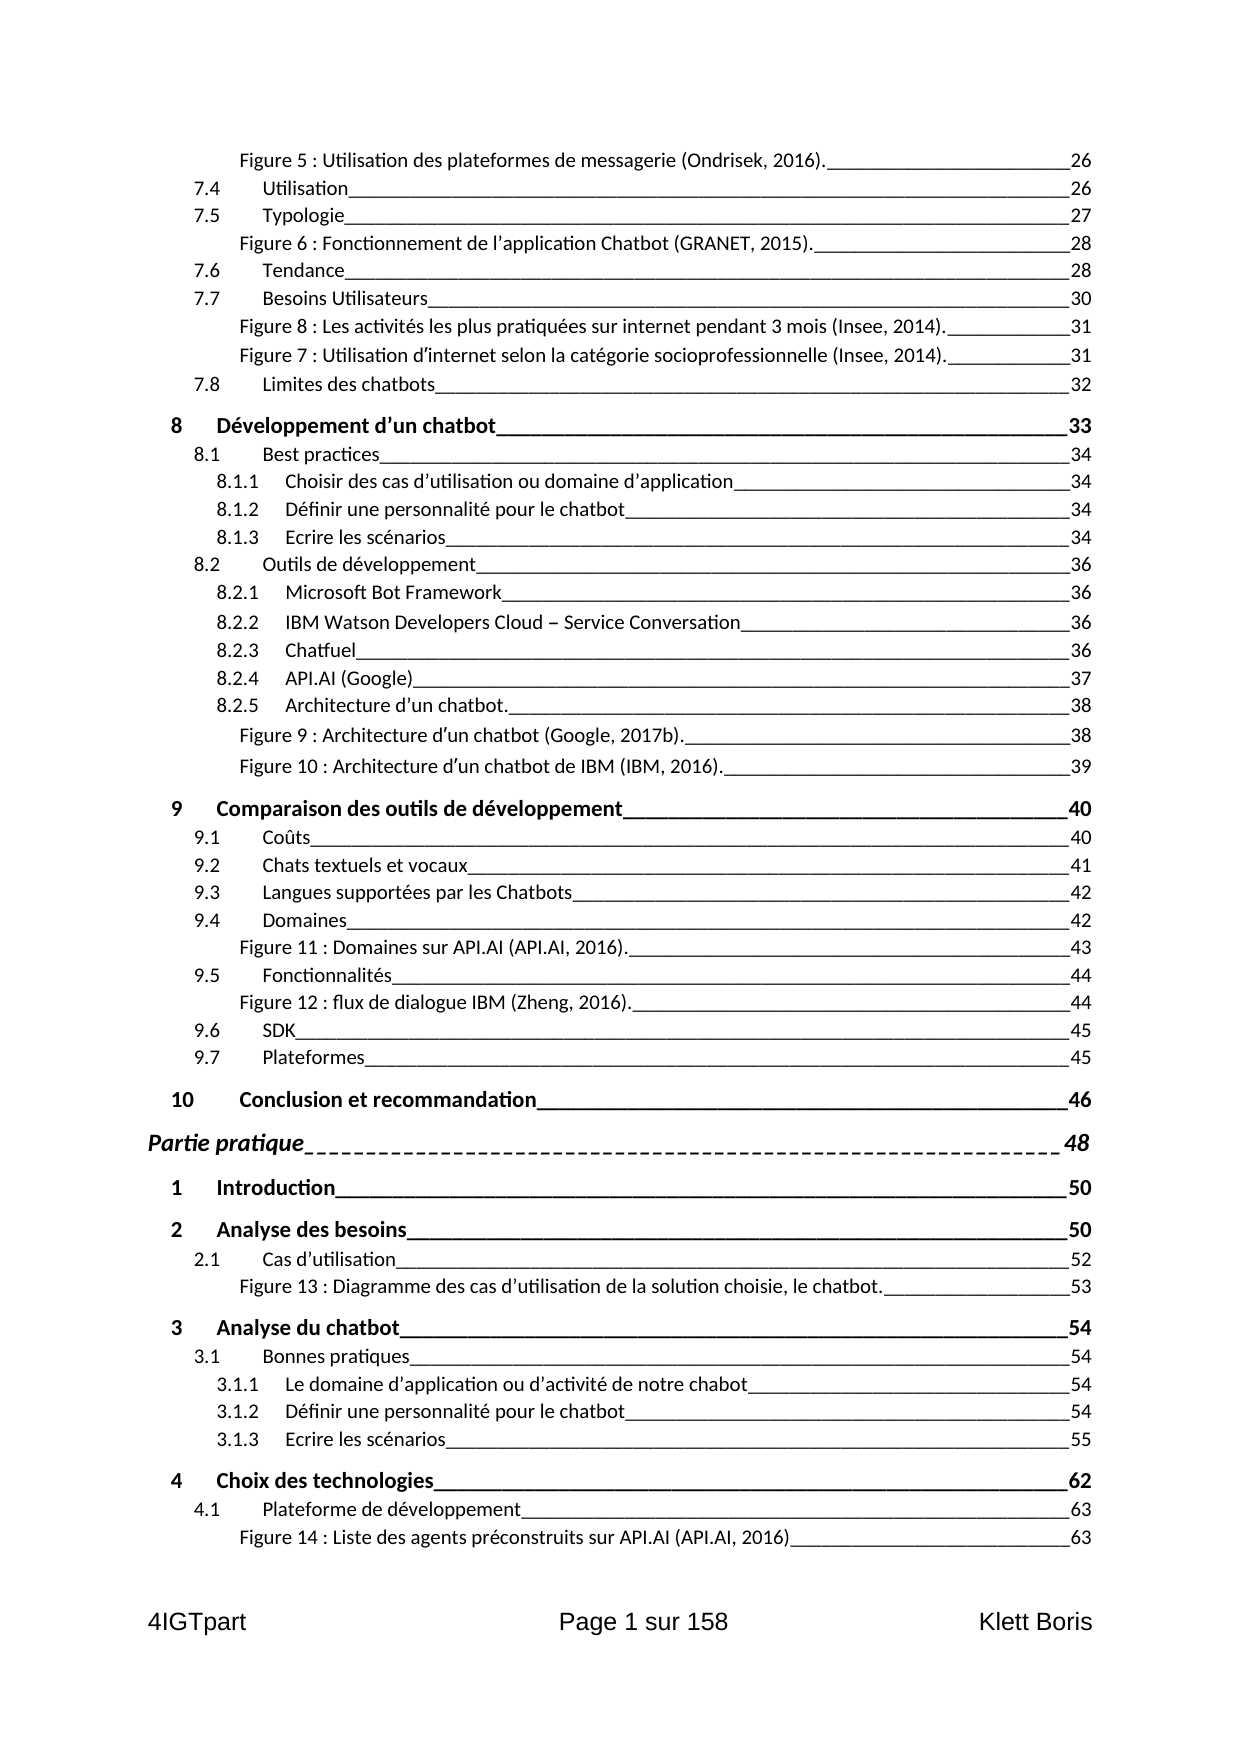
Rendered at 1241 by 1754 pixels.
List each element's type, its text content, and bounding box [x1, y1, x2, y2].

text 8.2.4 API.AI (Google) 37 [216, 665, 1093, 690]
text 3 Analyse du chatbot 54 [171, 1313, 1093, 1341]
text 9 Comparaison des outils de développement 40 [171, 794, 1093, 822]
text 4 Choix des technologies 62 [171, 1466, 1093, 1494]
text Figure 14 : Liste des agents préconstruits sur API.AI (API.AI, 2016) 63 [239, 1524, 1093, 1549]
text 9.7 Plateformes 45 [193, 1044, 1093, 1070]
text 7.4 Utilisation 26 [193, 175, 1093, 200]
text Figure 13 : Diagramme des cas d’utilisation de la solution choisie, le chatbot. 53 [239, 1273, 1093, 1299]
text 7.5 Typologie 27 [193, 203, 1093, 228]
text 9.5 Fonctionnalités 44 [193, 962, 1093, 987]
text 9.1 Coûts 40 [193, 824, 1093, 849]
text 7.8 Limites des chatbots 32 [193, 371, 1093, 396]
text Figure 8 : Les activités les plus pratiquées sur internet pendant 3 mois (Insee, 2014). 31 [239, 313, 1093, 338]
text 3.1 Bonnes pratiques 54 [193, 1343, 1093, 1369]
text 9.4 Domaines 42 [193, 907, 1093, 932]
text Figure 5 : Utilisation des plateformes de messagerie (Ondrisek, 2016). 26 [239, 148, 1093, 173]
text Figure 12 : flux de dialogue IBM (Zheng, 2016). 44 [239, 989, 1093, 1015]
text 8.1.2 Définir une personnalité pour le chatbot 34 [216, 496, 1093, 522]
text 8.1.3 Ecrire les scénarios 34 [216, 524, 1093, 549]
text 9.6 SDK 45 [193, 1017, 1093, 1042]
text Figure 6 : Fonctionnement de l’application Chatbot (GRANET, 2015). 28 [239, 230, 1093, 256]
text 7.7 Besoins Utilisateurs 30 [193, 285, 1093, 311]
text 3.1.3 Ecrire les scénarios 55 [216, 1426, 1093, 1452]
text Figure 7 : Utilisation d’internet selon la catégorie socioprofessionnelle (Insee, 2014). 31 [239, 340, 1093, 369]
text 8.2 Outils de développement 36 [193, 552, 1093, 577]
text 10 Conclusion et recommandation 46 [171, 1085, 1093, 1113]
text 9.3 Langues supportées par les Chatbots 42 [193, 879, 1093, 905]
text 8.1.1 Choisir des cas d’utilisation ou domaine d’application 34 [216, 469, 1093, 494]
text Figure 9 : Architecture d’un chatbot (Google, 2017b). 38 [239, 720, 1093, 749]
text 4.1 Plateforme de développement 63 [193, 1497, 1093, 1522]
text 2.1 Cas d’utilisation 52 [193, 1246, 1093, 1271]
text 8.2.3 Chatfuel 36 [216, 637, 1093, 663]
text 2 Analyse des besoins 50 [171, 1216, 1093, 1243]
text 1 Introduction 50 [171, 1173, 1093, 1201]
text Figure 11 : Domaines sur API.AI (API.AI, 2016). 43 [239, 934, 1093, 960]
text Figure 10 : Architecture d’un chatbot de IBM (IBM, 2016). 39 [239, 751, 1093, 779]
text 8 Développement d’un chatbot 33 [171, 411, 1093, 439]
text 7.6 Tendance 28 [193, 258, 1093, 283]
text 8.2.2 IBM Watson Developers Cloud – Service Conversation 36 [216, 607, 1093, 635]
text 3.1.1 Le domaine d’application ou d’activité de notre chabot 54 [216, 1371, 1093, 1396]
text 9.2 Chats textuels et vocaux 41 [193, 852, 1093, 877]
text 3.1.2 Définir une personnalité pour le chatbot 54 [216, 1399, 1093, 1424]
text 8.2.1 Microsoft Bot Framework 36 [216, 579, 1093, 604]
text 8.1 Best practices 34 [193, 441, 1093, 467]
text 8.2.5 Architecture d’un chatbot. 38 [216, 693, 1093, 718]
text Partie pratique 48 [148, 1127, 1093, 1158]
